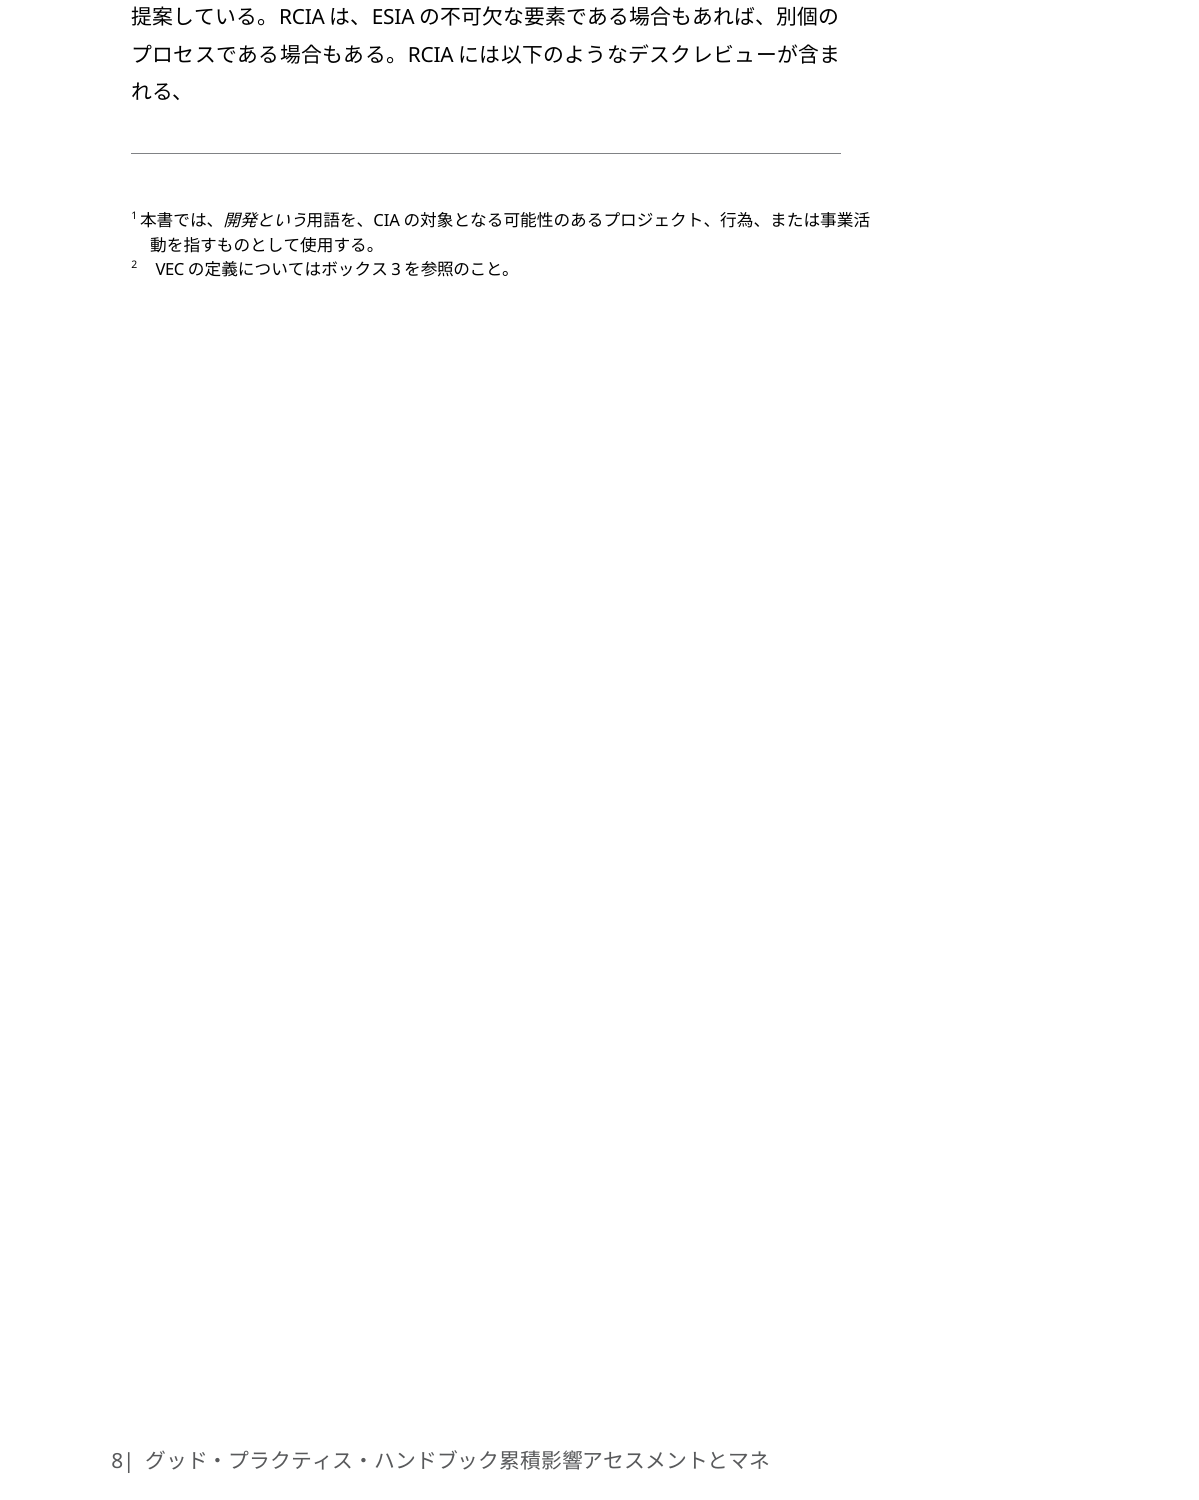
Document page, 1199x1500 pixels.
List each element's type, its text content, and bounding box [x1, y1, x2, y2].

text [131, 0, 840, 106]
text 1 本書では、開発という用語を、CIAの対象となる可能性のあるプロジェクト、行為、または事業活動を指すものとして使用する。 [131, 207, 878, 256]
text 2 VECの定義についてはボックス3を参照のこと。 [131, 256, 1086, 280]
